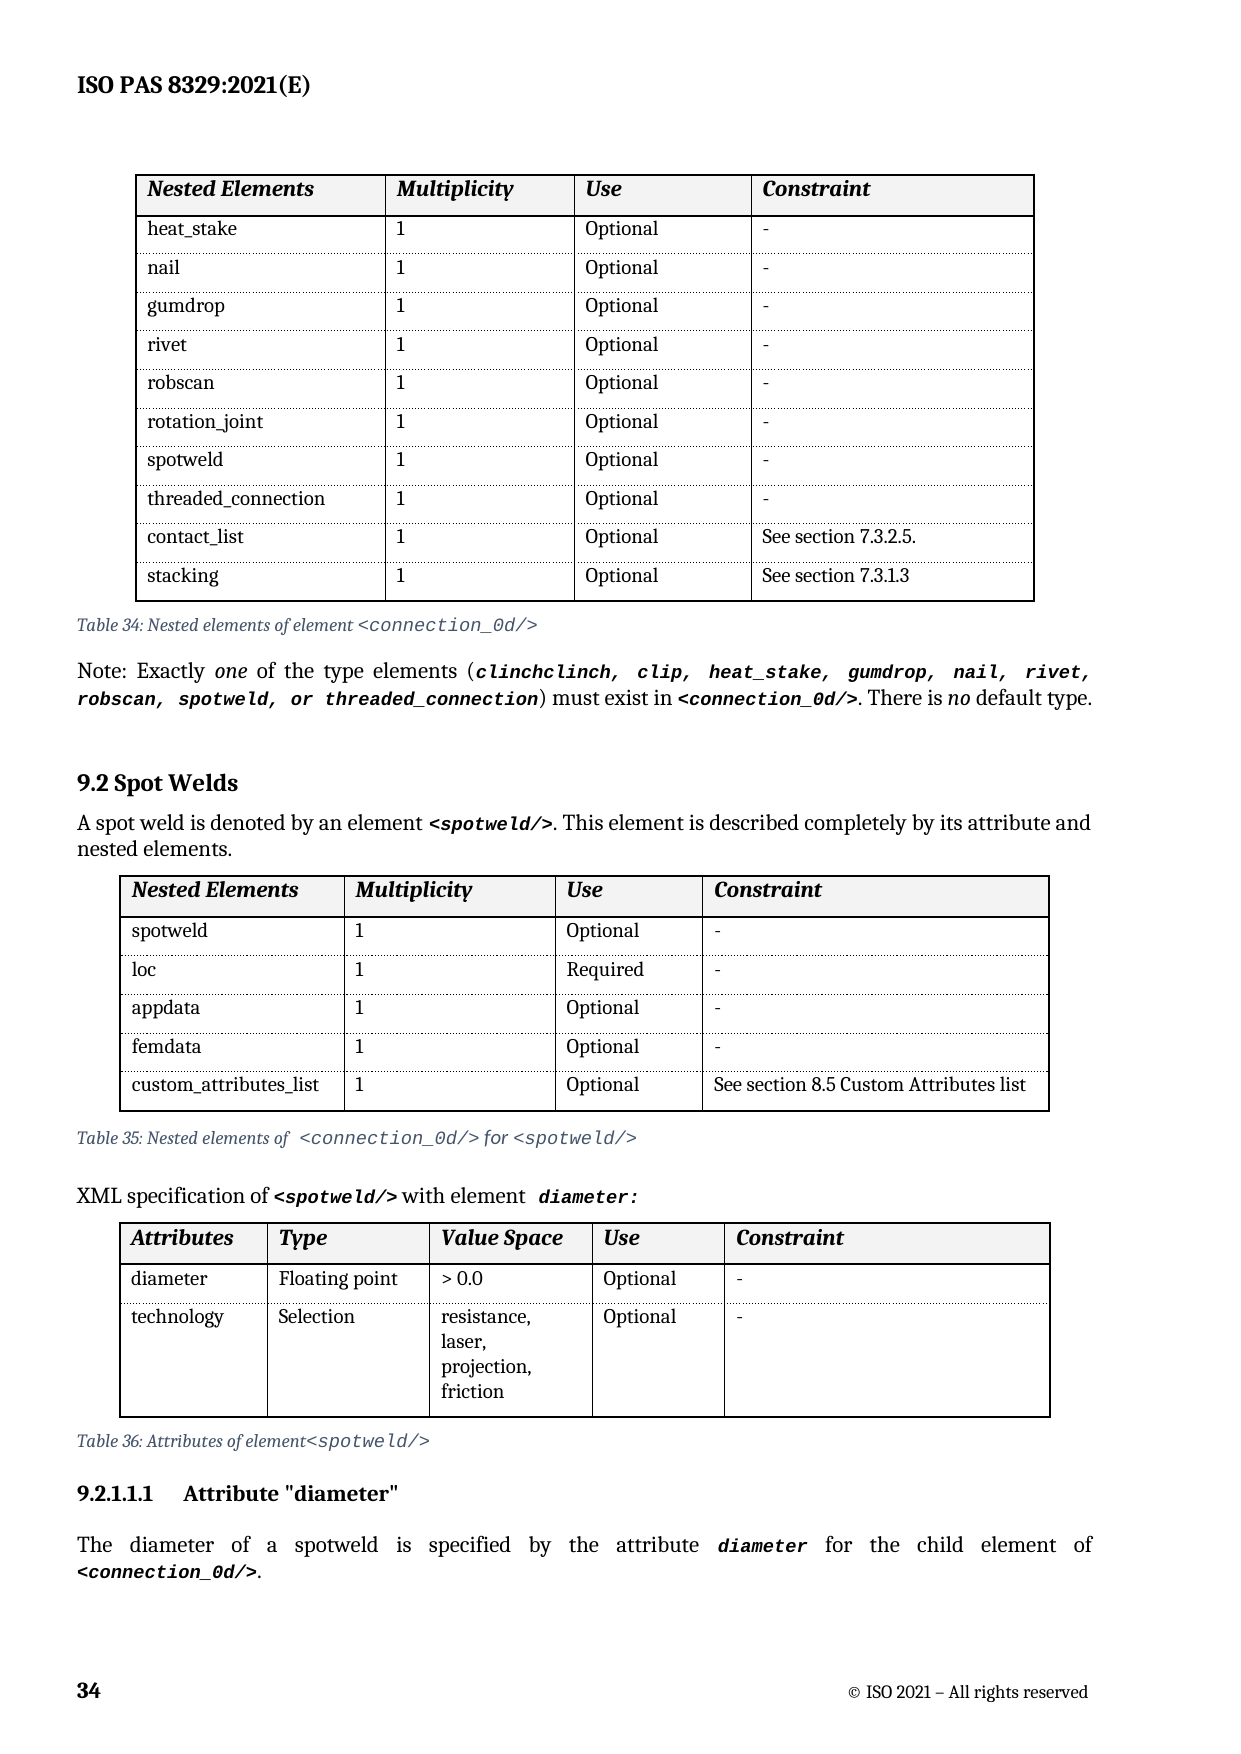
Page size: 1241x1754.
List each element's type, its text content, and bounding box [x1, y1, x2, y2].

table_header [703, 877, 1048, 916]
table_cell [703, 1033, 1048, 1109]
text Table 35: Nested elements of <connection_0d/> for <spotweld/> [77, 1124, 1092, 1150]
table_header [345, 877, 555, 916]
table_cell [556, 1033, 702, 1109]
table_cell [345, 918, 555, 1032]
text Note: Exactly one of the type elements (clinchclinch, clip, heat_stake, gumdrop, nail, rivet, robscan, spotweld, or threaded_connection) must exist in <connection_0d/>. There is no default type. [77, 658, 1092, 711]
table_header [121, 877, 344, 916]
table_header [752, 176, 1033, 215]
text A spot weld is denoted by an element <spotweld/>. This element is described completely by its attribute and nested elements. [77, 810, 1092, 862]
subtitle Attribute "diameter" [77, 1480, 1092, 1507]
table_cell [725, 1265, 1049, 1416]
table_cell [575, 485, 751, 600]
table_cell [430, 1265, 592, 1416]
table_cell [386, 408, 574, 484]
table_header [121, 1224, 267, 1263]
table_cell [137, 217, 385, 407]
text Table 36: Attributes of element<spotweld/> [77, 1431, 1092, 1453]
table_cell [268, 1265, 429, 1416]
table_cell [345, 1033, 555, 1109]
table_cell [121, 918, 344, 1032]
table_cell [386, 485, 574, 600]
text XML specification of <spotweld/> with element diameter: [77, 1183, 1092, 1210]
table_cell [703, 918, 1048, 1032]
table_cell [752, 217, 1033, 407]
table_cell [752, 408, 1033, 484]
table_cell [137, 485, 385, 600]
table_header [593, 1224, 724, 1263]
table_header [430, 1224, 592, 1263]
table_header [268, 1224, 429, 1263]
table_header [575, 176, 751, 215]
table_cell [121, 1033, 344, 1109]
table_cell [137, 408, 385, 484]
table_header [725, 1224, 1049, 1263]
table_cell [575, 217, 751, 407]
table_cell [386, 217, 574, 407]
text The diameter of a spotweld is specified by the attribute diameter for the child element of <connection_0d/>. [77, 1532, 1092, 1584]
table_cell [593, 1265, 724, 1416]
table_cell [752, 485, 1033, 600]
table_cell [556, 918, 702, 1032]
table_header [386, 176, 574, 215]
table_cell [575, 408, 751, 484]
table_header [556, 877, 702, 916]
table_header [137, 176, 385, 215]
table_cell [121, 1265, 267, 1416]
text Table 34: Nested elements of element <connection_0d/> [77, 615, 1092, 637]
subtitle Spot Welds [77, 768, 1092, 797]
